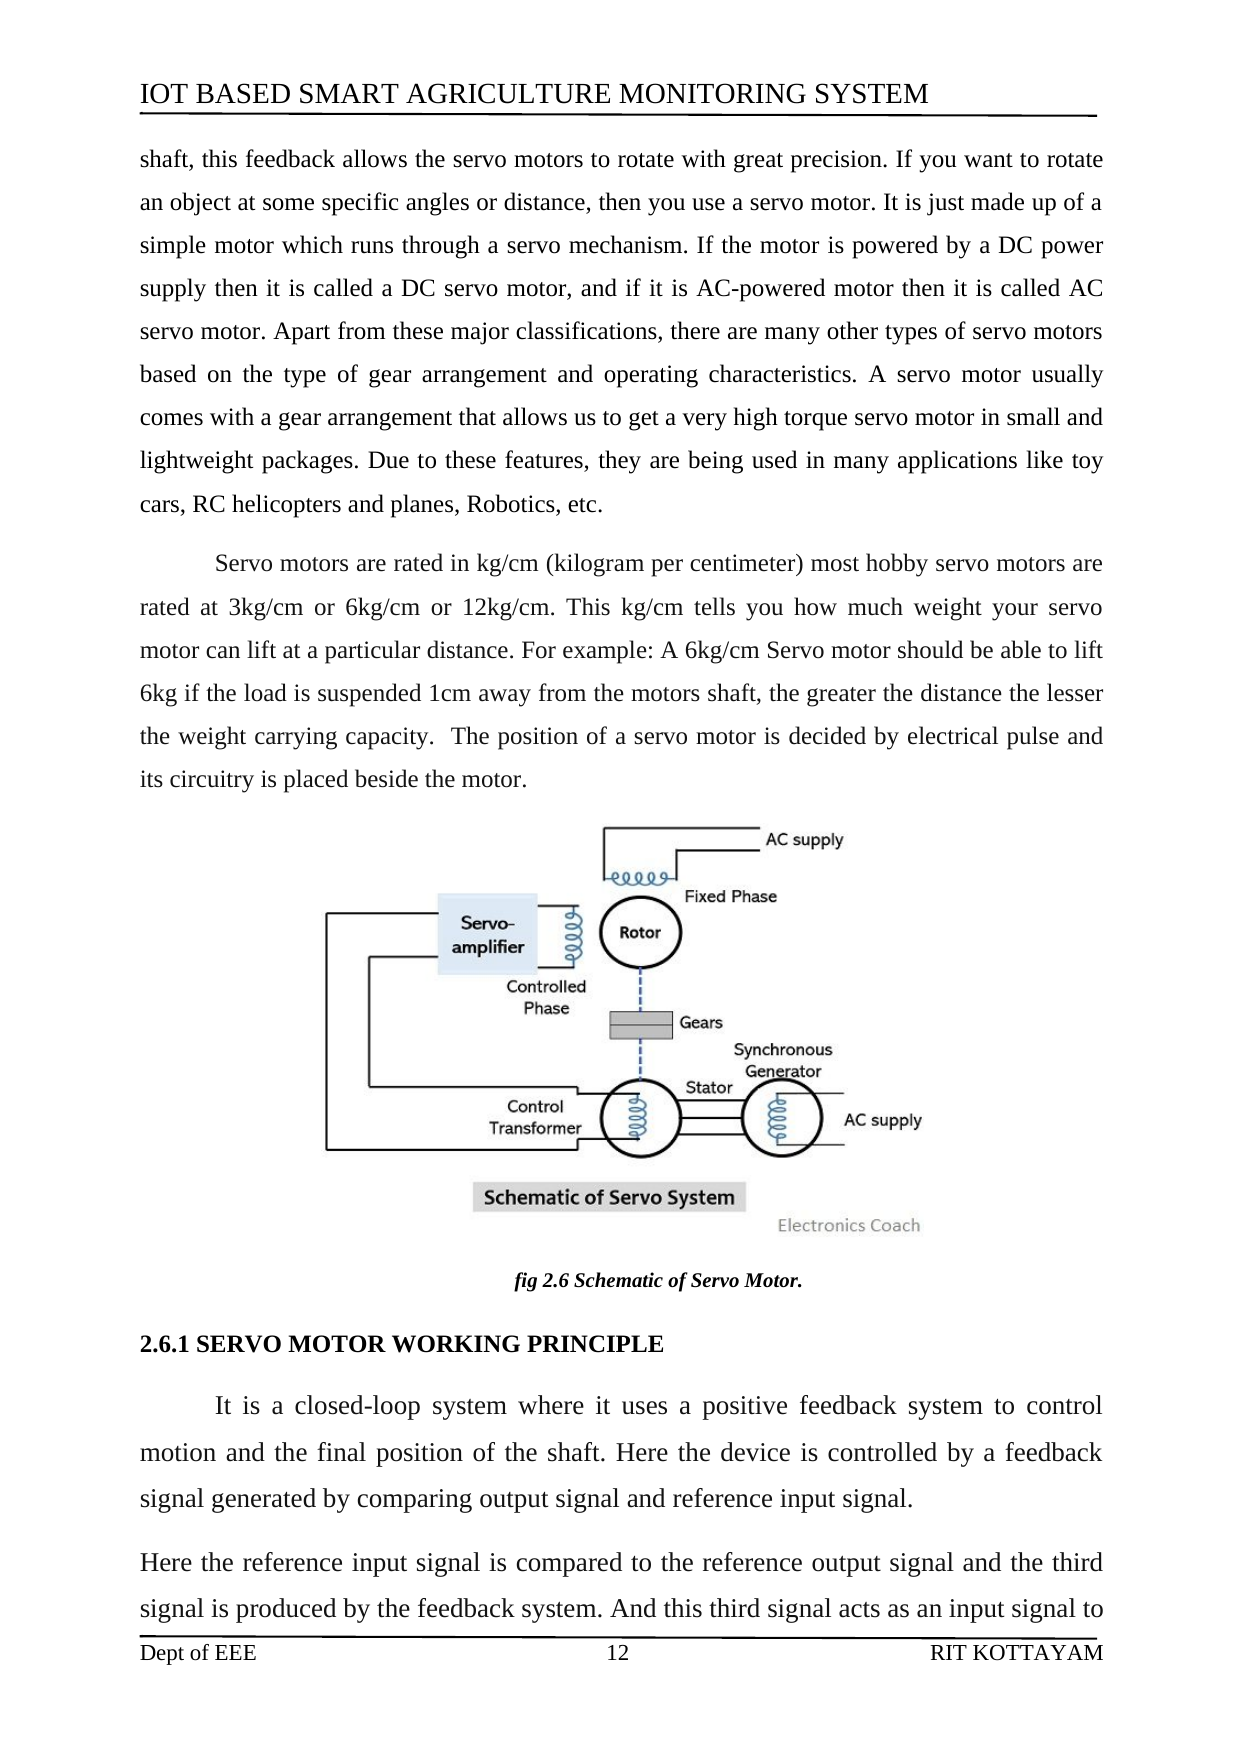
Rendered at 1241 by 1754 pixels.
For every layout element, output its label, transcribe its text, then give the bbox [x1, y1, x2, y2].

text 2.6.1 SERVO MOTOR WORKING PRINCIPLE [139, 1329, 1105, 1358]
text Servo motors are rated in kg/cm (kilogram per centimeter) most hobby servo motors are rated at 3kg/cm or 6kg/cm or 12kg/cm. This kg/cm tells you how much weight your servo motor can lift at a particular distance. For example: A 6kg/cm Servo motor should be able to lift 6kg if the load is suspended 1cm away from the motors shaft, the greater the distance the lesser the weight carrying capacity. The position of a servo motor is decided by electrical pulse and its circuitry is placed beside the motor. [139, 548, 1105, 614]
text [139, 1546, 1105, 1624]
text fig 2.6 Schematic of Servo Motor. [139, 1268, 1105, 1292]
picture [320, 823, 925, 1238]
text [139, 144, 1105, 517]
text It is a closed-loop system where it uses a positive feedback system to control motion and the final position of the shaft. Here the device is controlled by a feedback signal generated by comparing output signal and reference input signal. [139, 1389, 1105, 1514]
text Servo motors are rated in kg/cm (kilogram per centimeter) most hobby servo motors are rated at 3kg/cm or 6kg/cm or 12kg/cm. This kg/cm tells you how much weight your servo motor can lift at a particular distance. For example: A 6kg/cm Servo motor should be able to lift 6kg if the load is suspended 1cm away from the motors shaft, the greater the distance the lesser the weight carrying capacity. The position of a servo motor is decided by electrical pulse and its circuitry is placed beside the motor. [139, 734, 1105, 793]
text Servo motors are rated in kg/cm (kilogram per centimeter) most hobby servo motors are rated at 3kg/cm or 6kg/cm or 12kg/cm. This kg/cm tells you how much weight your servo motor can lift at a particular distance. For example: A 6kg/cm Servo motor should be able to lift 6kg if the load is suspended 1cm away from the motors shaft, the greater the distance the lesser the weight carrying capacity. The position of a servo motor is decided by electrical pulse and its circuitry is placed beside the motor. [139, 615, 1105, 733]
